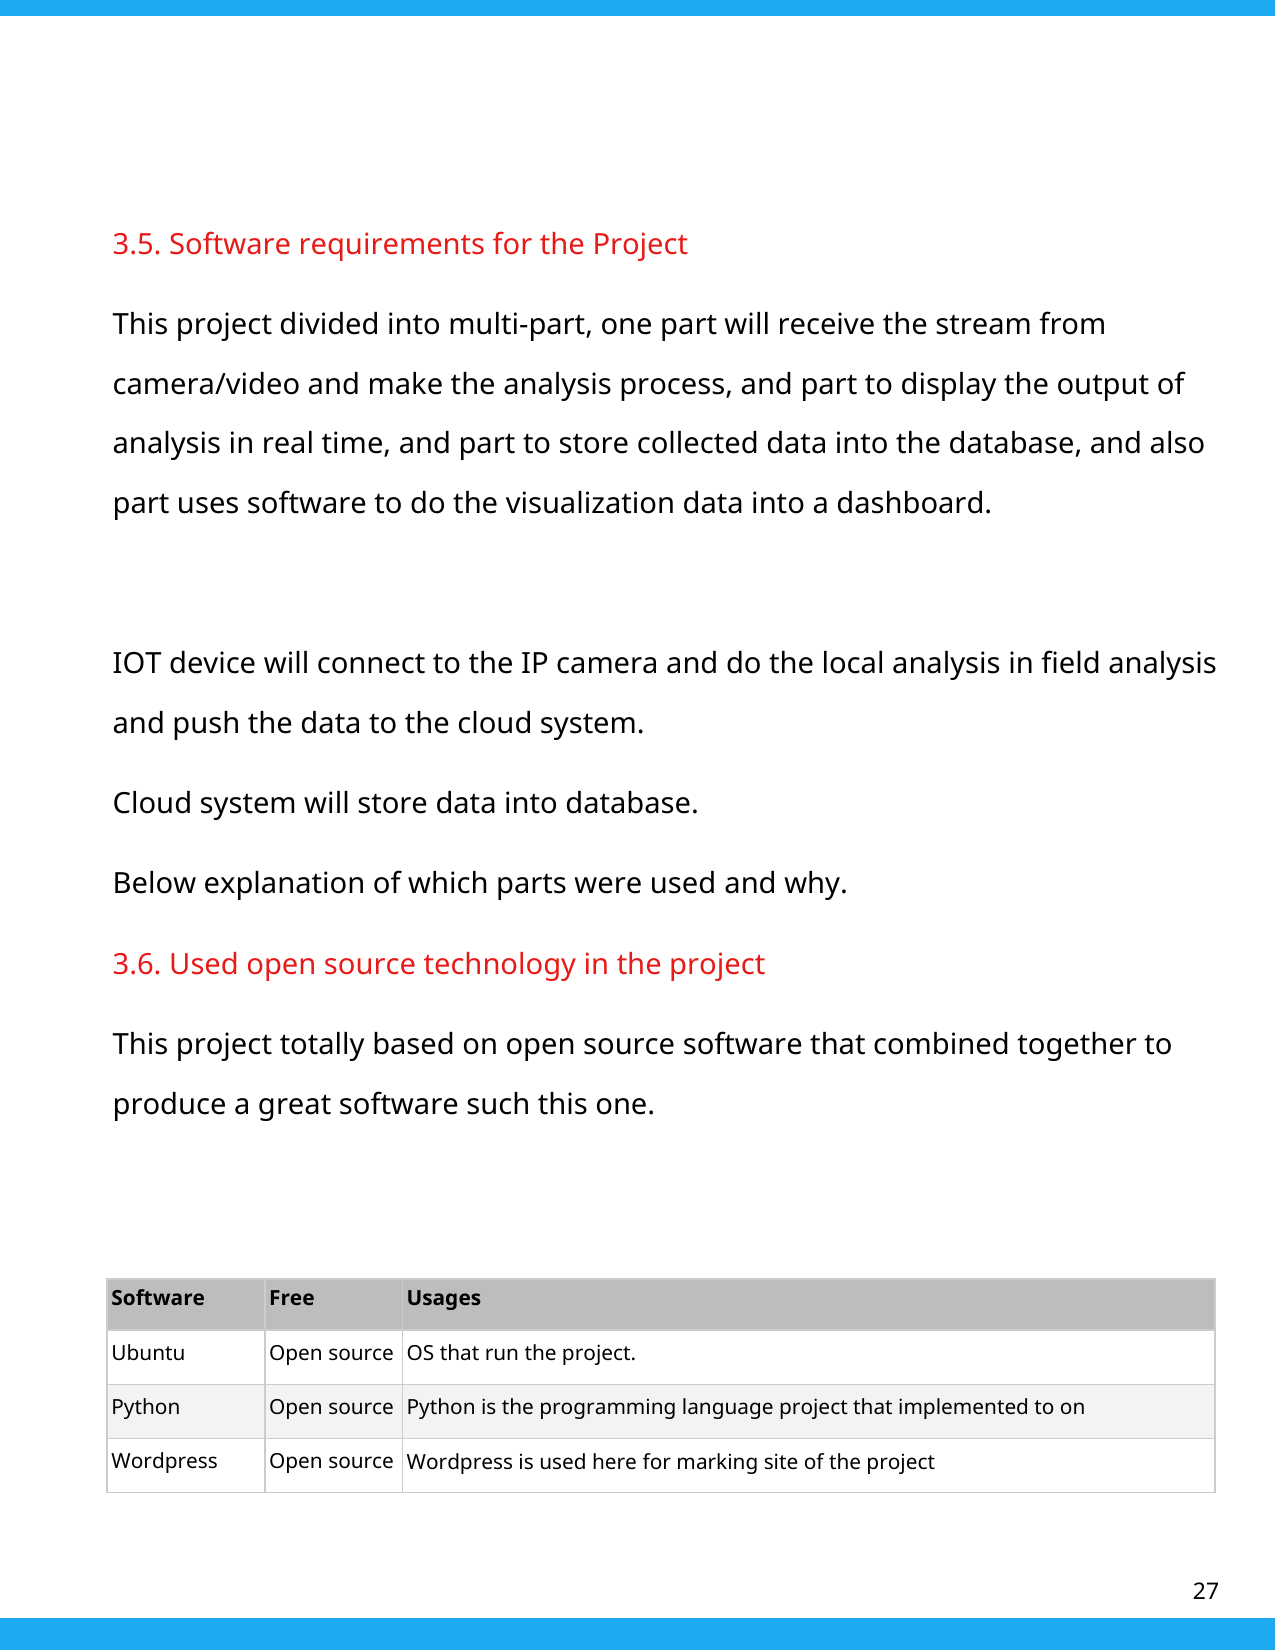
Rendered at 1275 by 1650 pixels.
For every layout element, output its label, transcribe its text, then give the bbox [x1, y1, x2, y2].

text This project divided into multi-part, one part will receive the stream from camera/video and make the analysis process, and part to display the output of analysis in real time, and part to store collected data into the database, and also part uses software to do the visualization data into a dashboard. [112, 304, 1219, 522]
subtitle 3.5. Software requirements for the Project [112, 223, 1219, 263]
table_cell Open source [266, 1439, 402, 1492]
table_cell Ubuntu [108, 1331, 264, 1383]
table_cell Python [108, 1385, 264, 1438]
table_header Free [266, 1280, 402, 1329]
table_header Software [108, 1280, 264, 1329]
text IOT device will connect to the IP camera and do the local analysis in field analysis and push the data to the cloud system. [112, 643, 1219, 742]
table_header Usages [403, 1280, 1214, 1329]
table_cell Open source [266, 1331, 402, 1383]
table_cell Open source [266, 1385, 402, 1438]
subtitle 3.6. Used open source technology in the project [112, 943, 1219, 983]
table_cell OS that run the project. [403, 1331, 1214, 1383]
table_cell Wordpress is used here for marking site of the project [403, 1439, 1214, 1492]
picture [0, 1618, 1275, 1650]
text Below explanation of which parts were used and why. [717, 863, 1219, 902]
text This project totally based on open source software that combined together to produce a great software such this one. [112, 1023, 1219, 1123]
picture [0, 0, 1275, 16]
table_cell Python is the programming language project that implemented to on [403, 1385, 1214, 1438]
table_cell Wordpress [108, 1439, 264, 1492]
text Cloud system will store data into database. [112, 782, 1219, 822]
